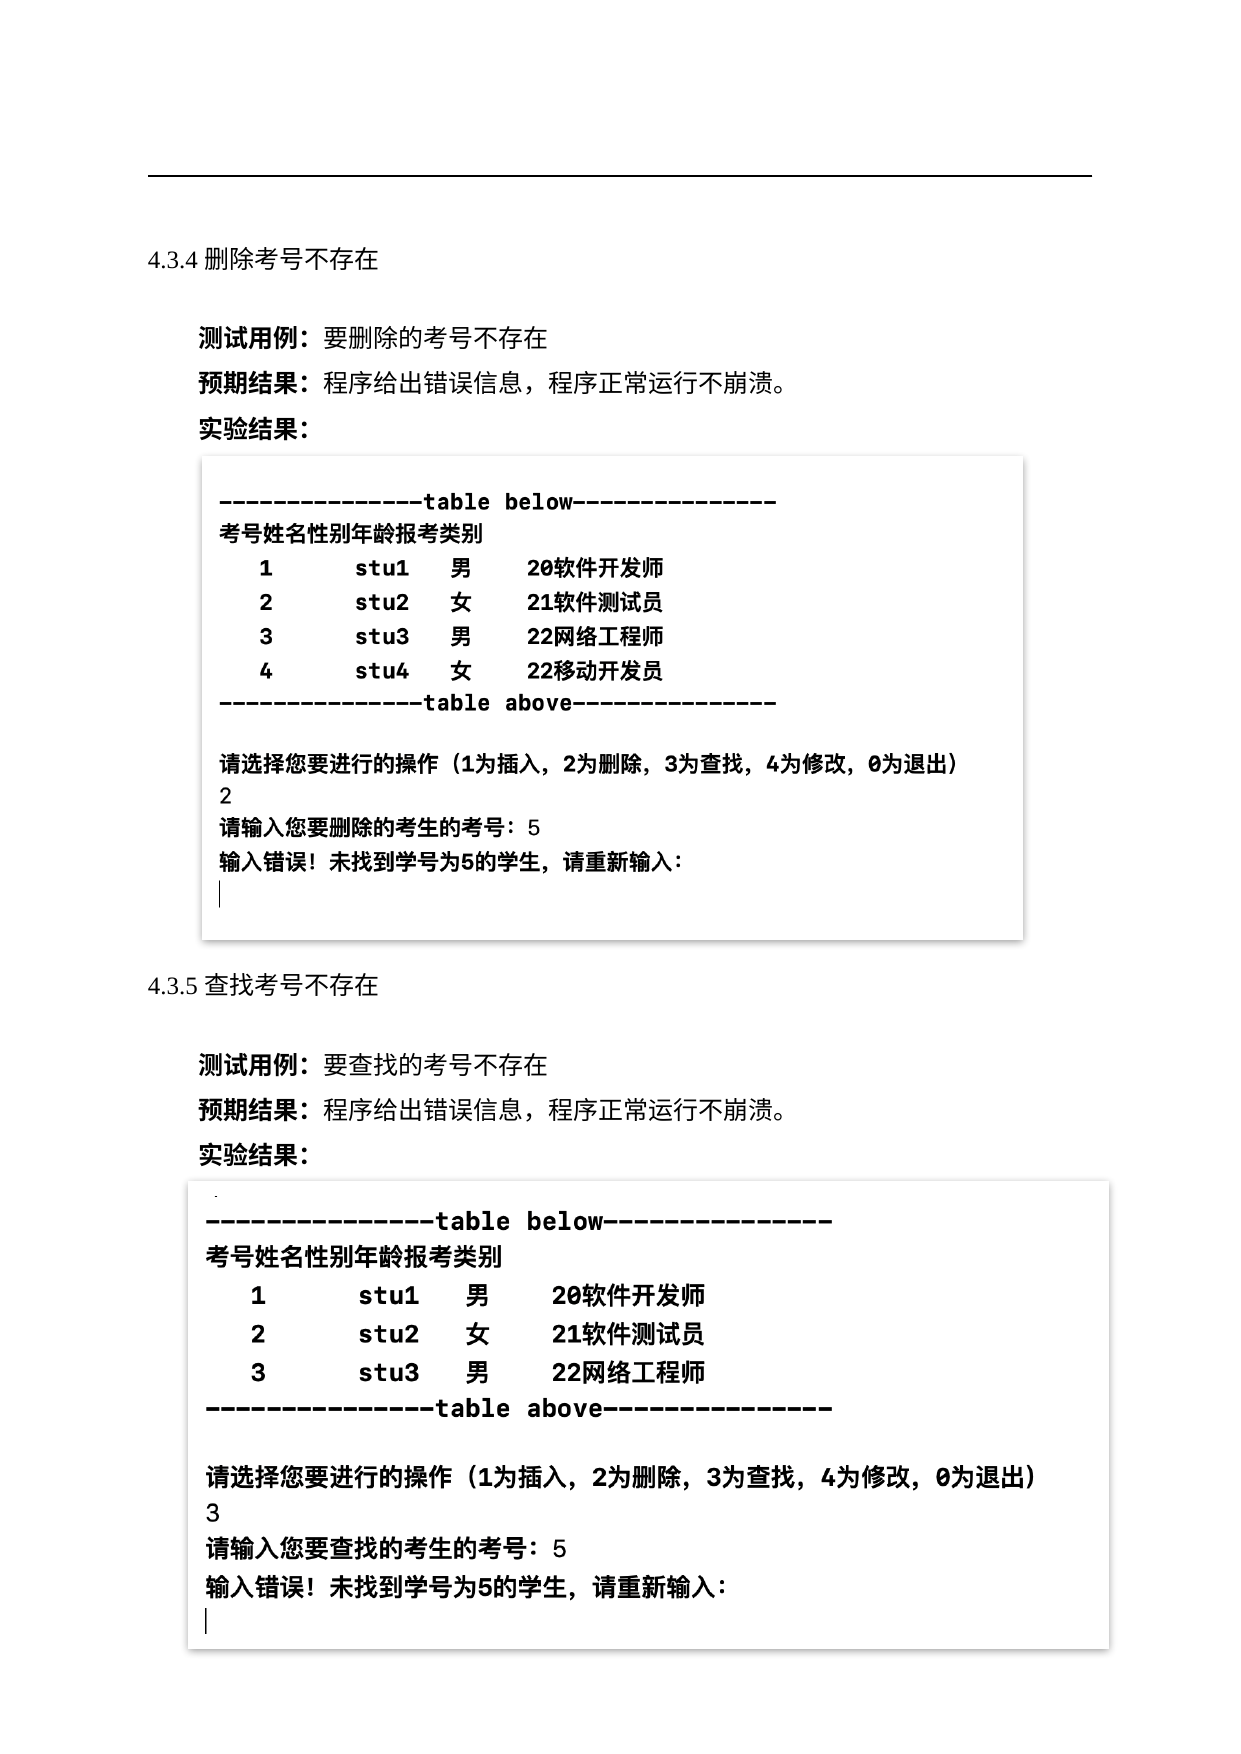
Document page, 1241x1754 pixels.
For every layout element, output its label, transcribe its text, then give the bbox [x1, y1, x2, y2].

text 实验结果： [148, 409, 1092, 445]
picture [217, 471, 1008, 925]
subtitle 4.3.4 删除考号不存在 [148, 239, 1092, 275]
text 测试用例：要查找的考号不存在 [148, 1045, 1092, 1081]
text 实验结果： [148, 1136, 1092, 1172]
subtitle 4.3.5 查找考号不存在 [148, 966, 1092, 1002]
text 测试用例：要删除的考号不存在 [148, 318, 1092, 355]
picture [203, 1196, 1094, 1634]
text 预期结果：程序给出错误信息，程序正常运行不崩溃。 [148, 1091, 1092, 1127]
text 预期结果：程序给出错误信息，程序正常运行不崩溃。 [148, 364, 1092, 400]
